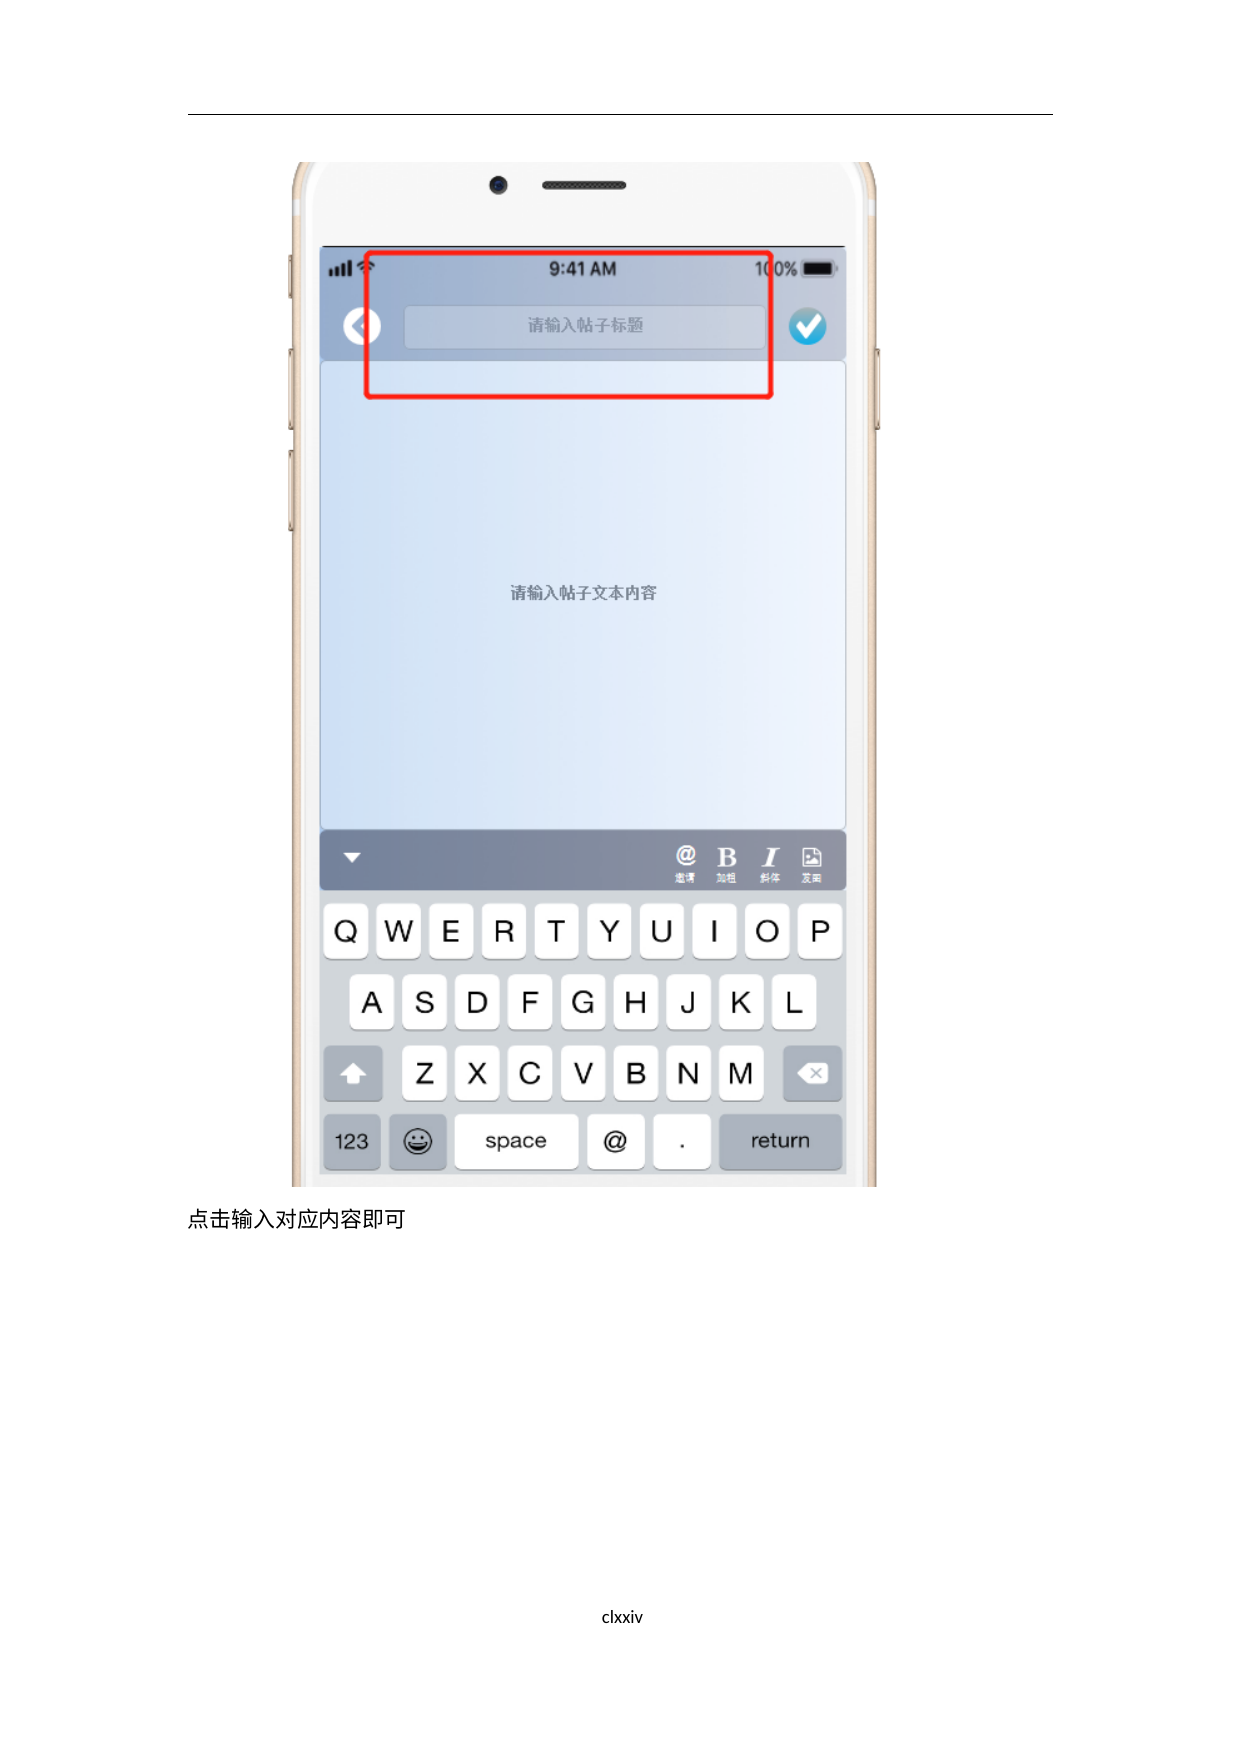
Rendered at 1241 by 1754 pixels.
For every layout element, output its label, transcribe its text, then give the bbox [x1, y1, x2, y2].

picture [187, 162, 1038, 1187]
text 点击输入对应内容即可 [187, 1202, 1053, 1234]
